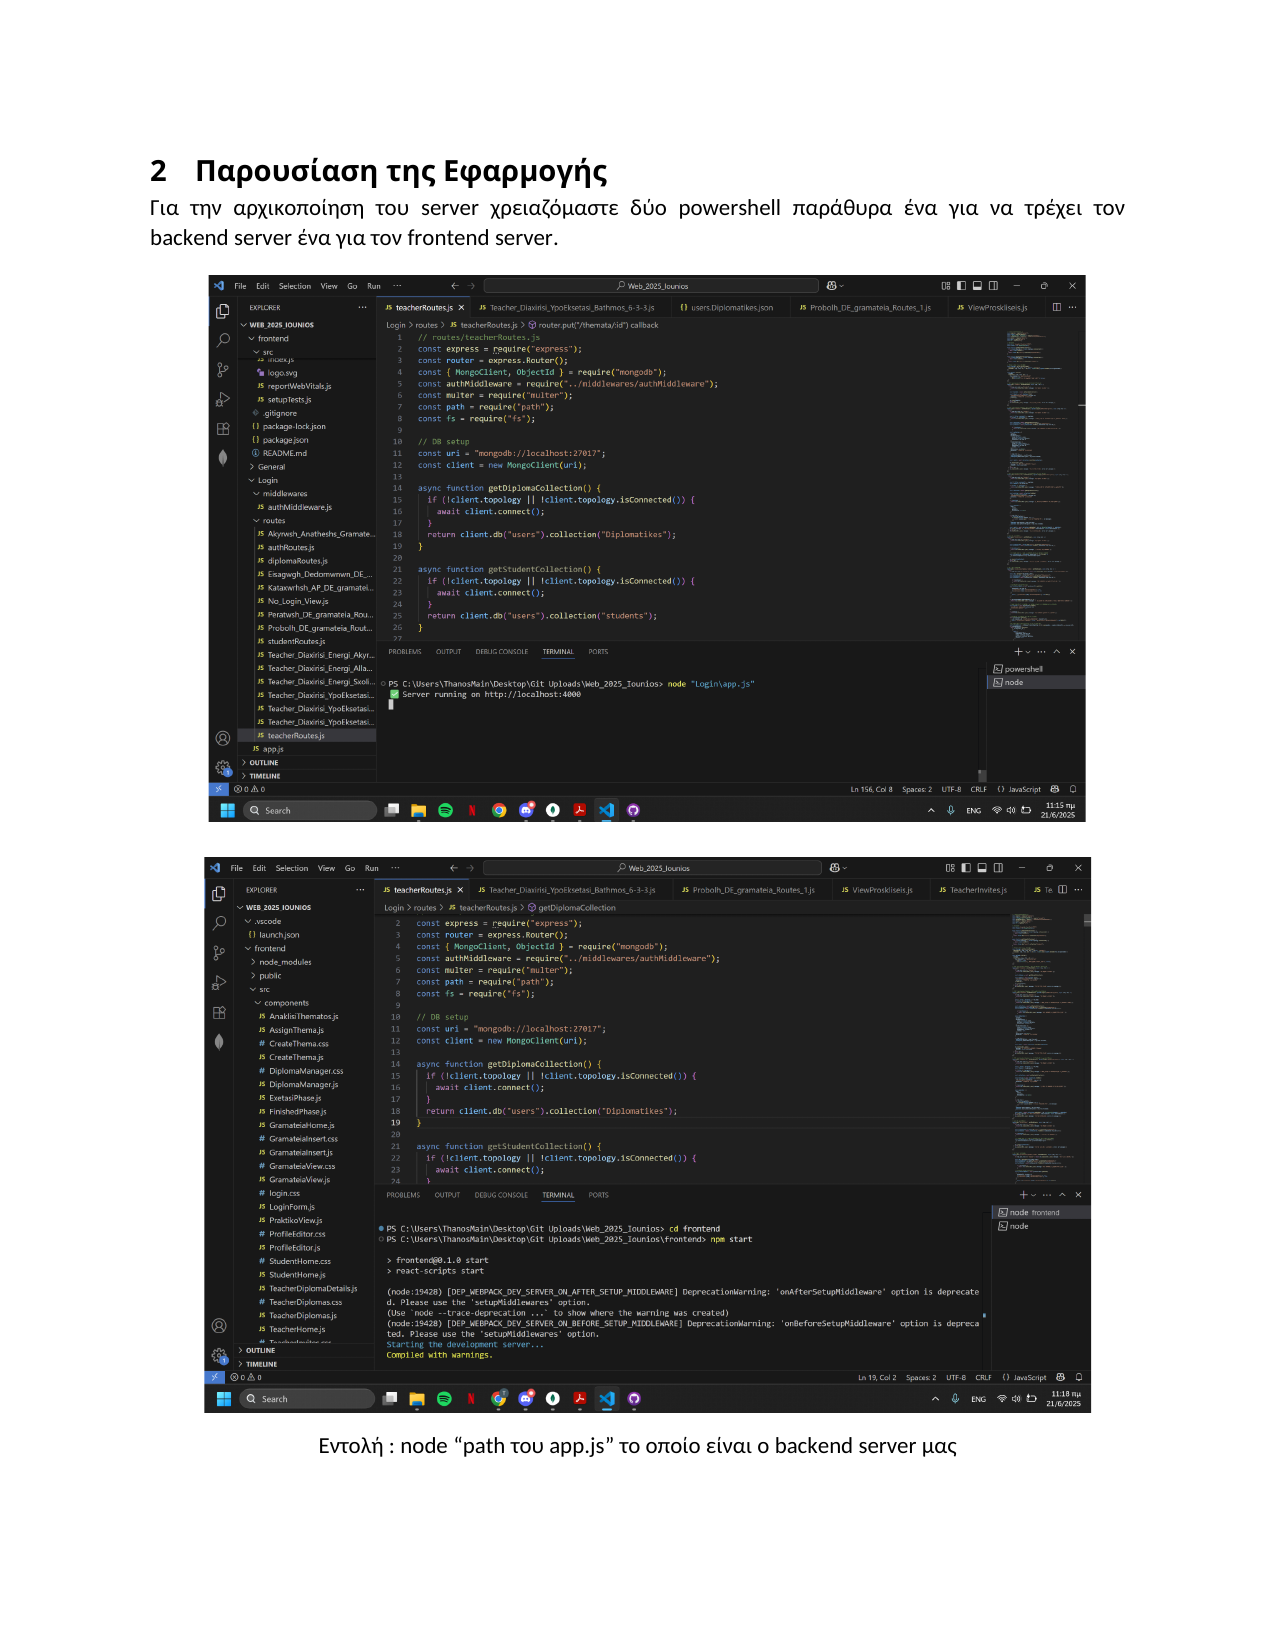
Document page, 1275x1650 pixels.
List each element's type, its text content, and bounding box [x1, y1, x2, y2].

picture [208, 275, 1086, 822]
subtitle Παρουσίαση της Εφαρμογής [150, 150, 1125, 190]
picture [204, 857, 1092, 1413]
text Για την αρχικοποίηση του server χρειαζόμαστε δύο powershell παράθυρα ένα για να τρέχει τον backend server ένα για τον frontend server. [150, 193, 1125, 251]
